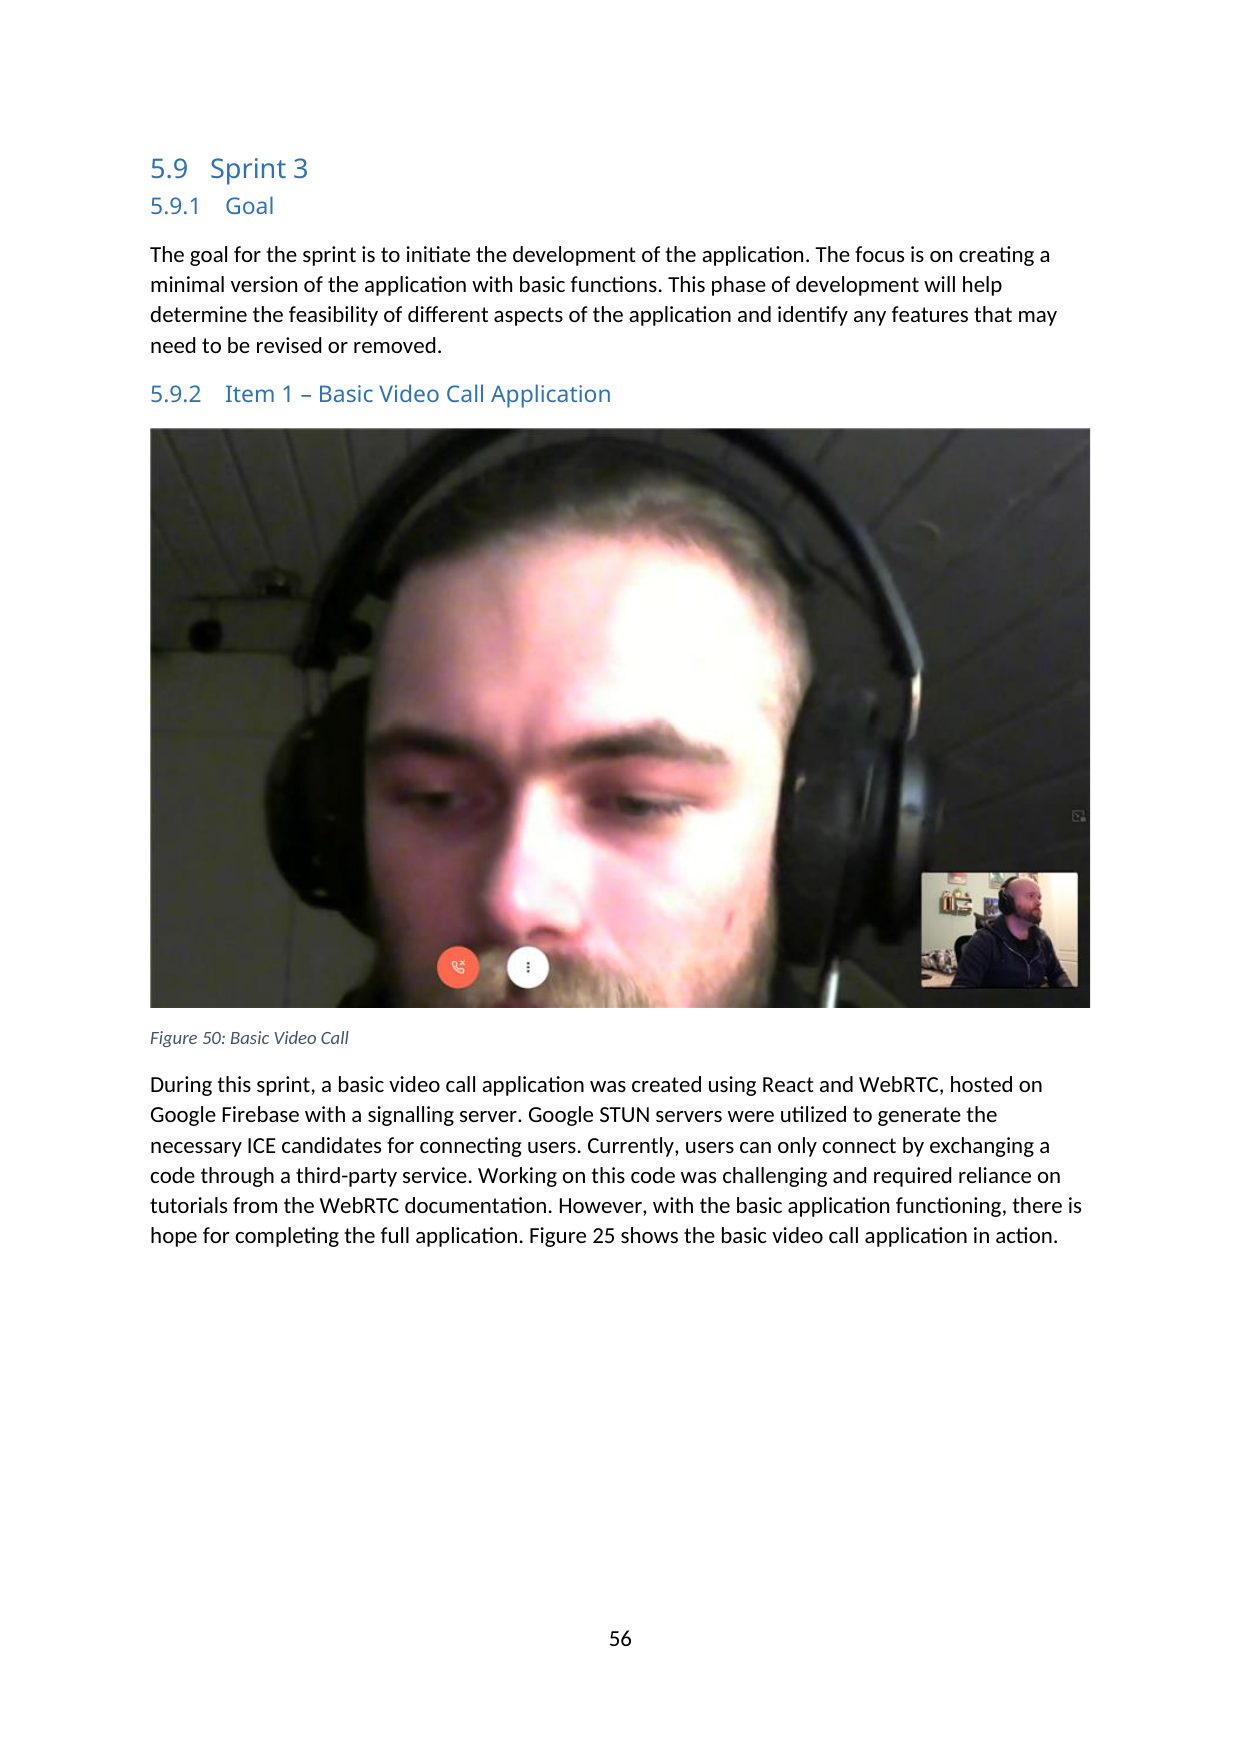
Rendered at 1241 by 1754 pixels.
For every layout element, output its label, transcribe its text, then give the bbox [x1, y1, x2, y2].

picture [150, 428, 1091, 1008]
text The goal for the sprint is to initiate the development of the application. The focus is on creating a minimal version of the application with basic functions. This phase of development will help determine the feasibility of different aspects of the application and identify any features that may need to be revised or removed. [150, 240, 1090, 359]
subtitle Sprint 3 [150, 150, 1090, 187]
subtitle Goal [150, 190, 1090, 221]
subtitle Item 1 – Basic Video Call Application [150, 378, 1090, 409]
text During this sprint, a basic video call application was created using React and WebRTC, hosted on Google Firebase with a signalling server. Google STUN servers were utilized to generate the necessary ICE candidates for connecting users. Currently, users can only connect by exchanging a code through a third-party service. Working on this code was challenging and required reliance on tutorials from the WebRTC documentation. However, with the basic application functioning, there is hope for completing the full application. Figure 25 shows the basic video call application in action. [150, 1070, 1090, 1249]
